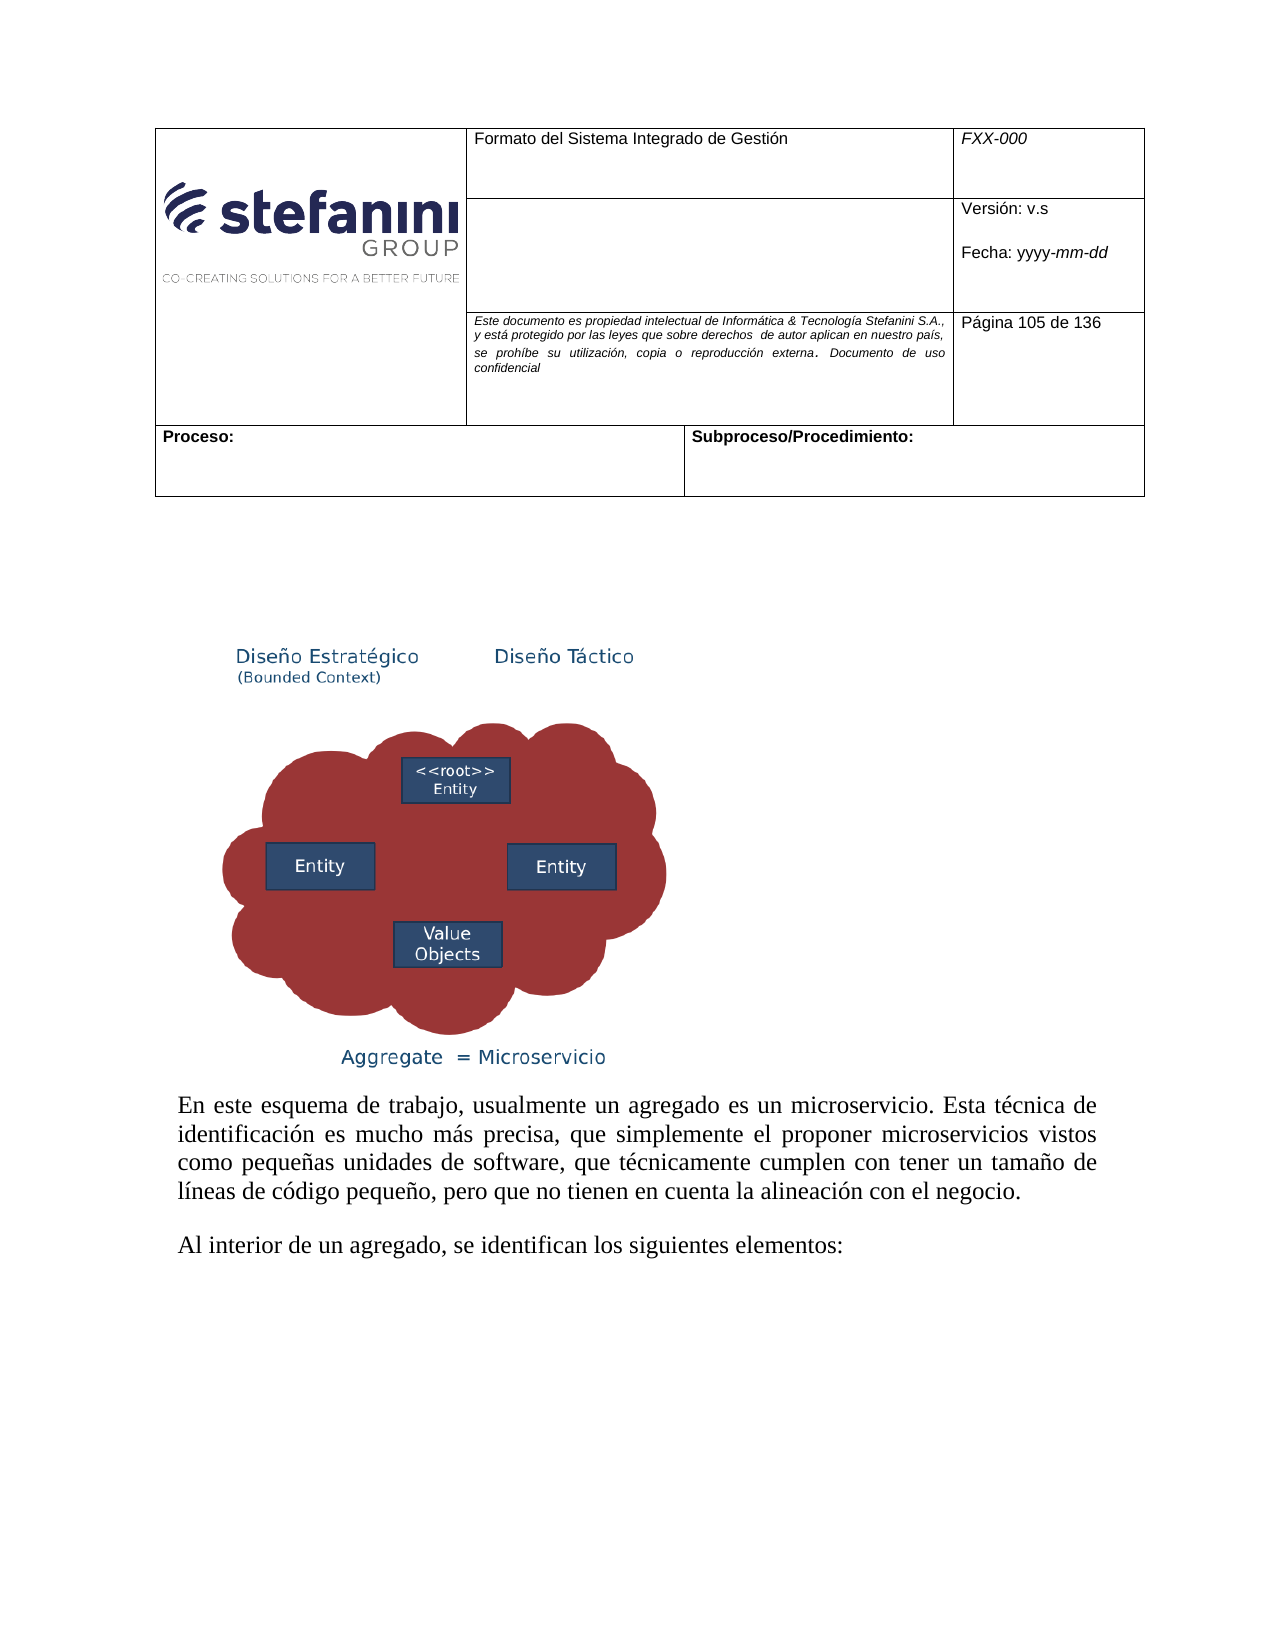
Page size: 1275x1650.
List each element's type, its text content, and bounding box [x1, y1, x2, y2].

text En este esquema de trabajo, usualmente un agregado es un microservicio. Esta técnica de identificación es mucho más precisa, que simplemente el proponer microservicios vistos como pequeñas unidades de software, que técnicamente cumplen con tener un tamaño de líneas de código pequeño, pero que no tienen en cuenta la alineación con el negocio. [177, 1090, 1098, 1205]
picture [162, 182, 460, 286]
text Al interior de un agregado, se identifican los siguientes elementos: [177, 1230, 1098, 1259]
picture [196, 599, 687, 1078]
